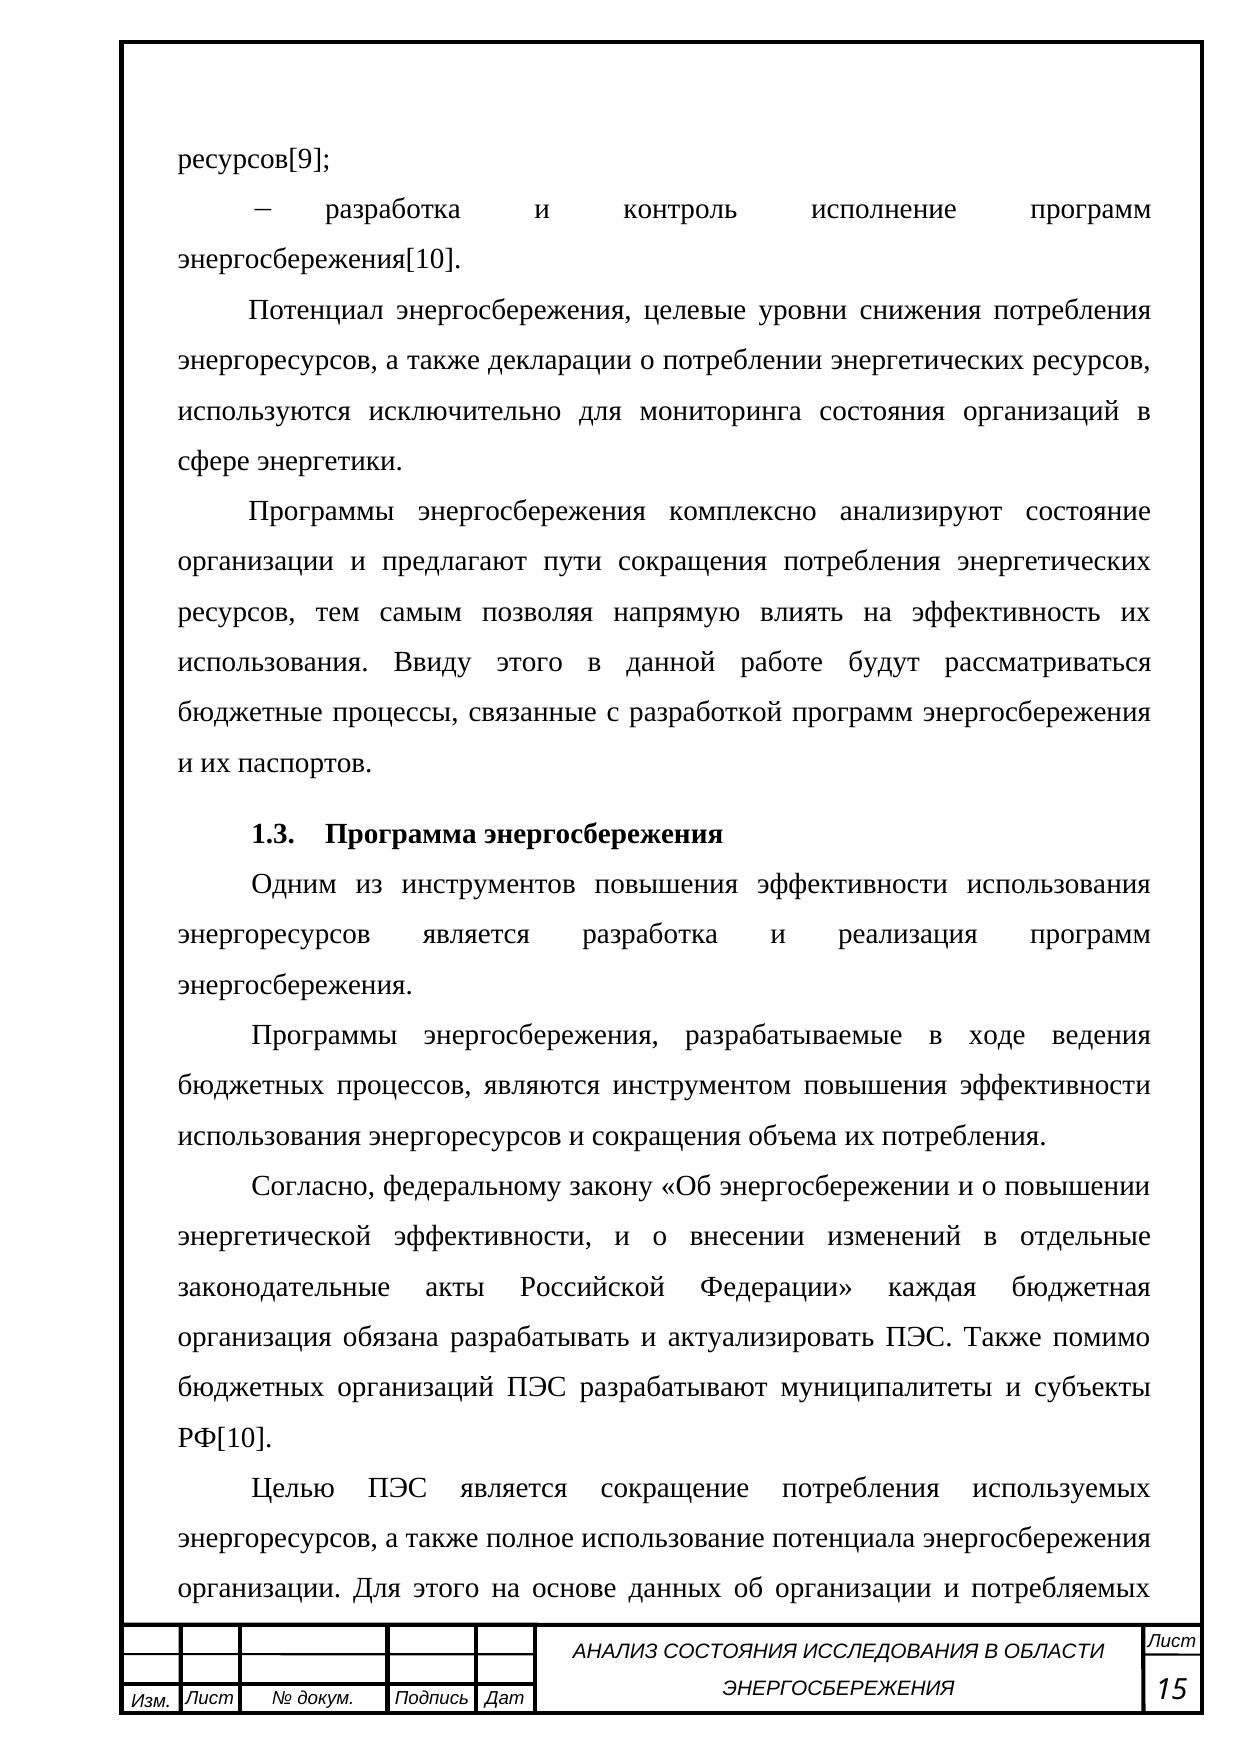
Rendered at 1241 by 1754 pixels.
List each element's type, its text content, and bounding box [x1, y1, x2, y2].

text Программы энергосбережения комплексно анализируют состояние организации и предлагают пути сокращения потребления энергетических ресурсов, тем самым позволяя напрямую влиять на эффективность их использования. Ввиду этого в данной работе будут рассматриваться бюджетные процессы, связанные с разработкой программ энергосбережения и их паспортов. [177, 493, 1152, 778]
text Согласно, федеральному закону «Об энергосбережении и о повышении энергетической эффективности, и о внесении изменений в отдельные законодательные акты Российской Федерации» каждая бюджетная организация обязана разрабатывать и актуализировать ПЭС. Также помимо бюджетных организаций ПЭС разрабатывают муниципалитеты и субъекты РФ[10]. [177, 1168, 1152, 1453]
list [177, 141, 1152, 174]
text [177, 1470, 1152, 1604]
text Программы энергосбережения, разрабатываемые в ходе ведения бюджетных процессов, являются инструментом повышения эффективности использования энергоресурсов и сокращения объема их потребления. [177, 1017, 1152, 1151]
subtitle Программа энергосбережения [177, 816, 1152, 849]
text Одним из инструментов повышения эффективности использования энергоресурсов является разработка и реализация программ энергосбережения. [177, 866, 1152, 1000]
list разработка и контроль исполнение программ энергосбережения[10]. [177, 191, 1152, 275]
text Потенциал энергосбережения, целевые уровни снижения потребления энергоресурсов, а также декларации о потреблении энергетических ресурсов, используются исключительно для мониторинга состояния организаций в сфере энергетики. [177, 292, 1152, 476]
